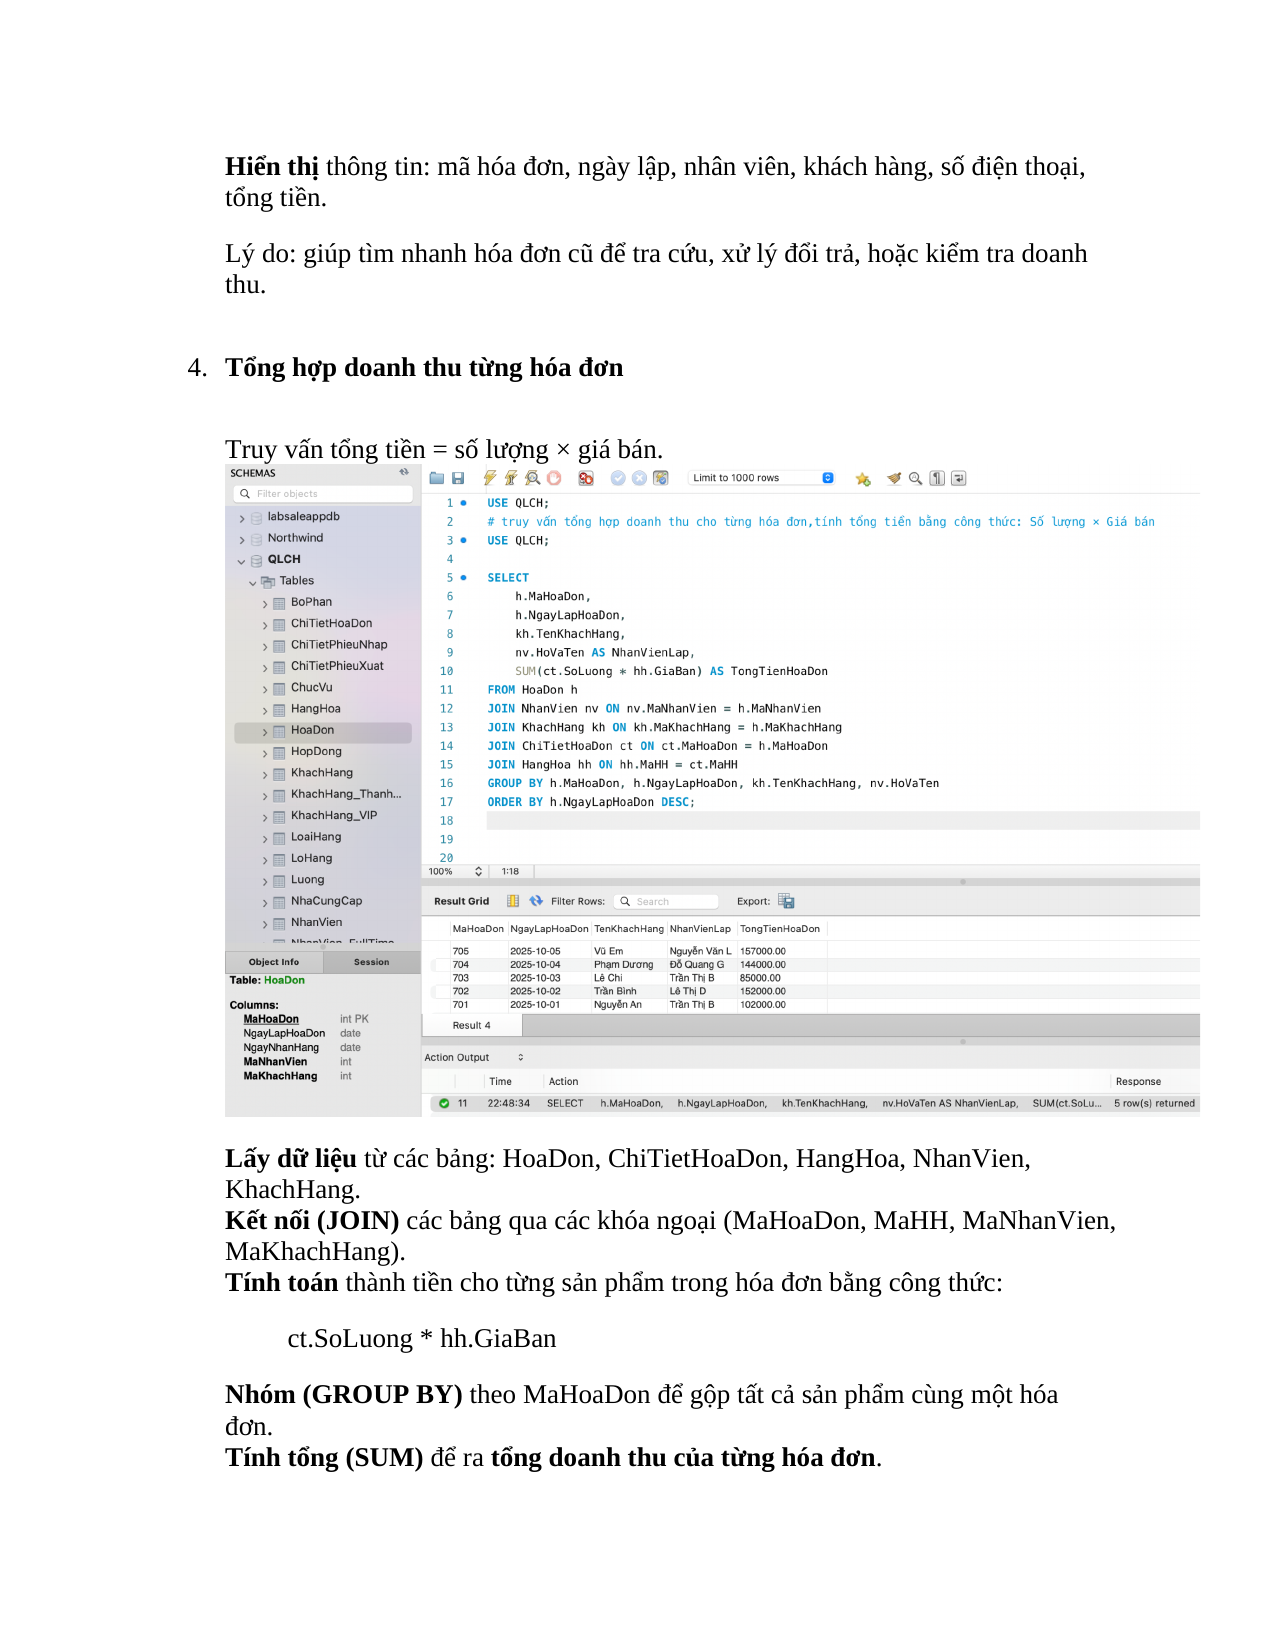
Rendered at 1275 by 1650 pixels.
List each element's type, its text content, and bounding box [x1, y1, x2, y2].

picture [225, 464, 1200, 1117]
text Lý do: giúp tìm nhanh hóa đơn cũ để tra cứu, xử lý đổi trả, hoặc kiểm tra doanh thu. [225, 237, 1125, 326]
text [225, 1378, 1062, 1472]
text Lấy dữ liệu từ các bảng: HoaDon, ChiTietHoaDon, HangHoa, NhanVien, KhachHang. Kết nối (JOIN) các bảng qua các khóa ngoại (MaHoaDon, MaHH, MaNhanVien, MaKhachHang). Tính toán thành tiền cho từng sản phẩm trong hóa đơn bằng công thức: [225, 1142, 1125, 1297]
list Tổng hợp doanh thu từng hóa đơn [187, 351, 1125, 408]
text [225, 150, 1125, 212]
text ct.SoLuong * hh.GiaBan [287, 1322, 1062, 1353]
text Truy vấn tổng tiền = số lượng × giá bán. [225, 433, 1125, 464]
